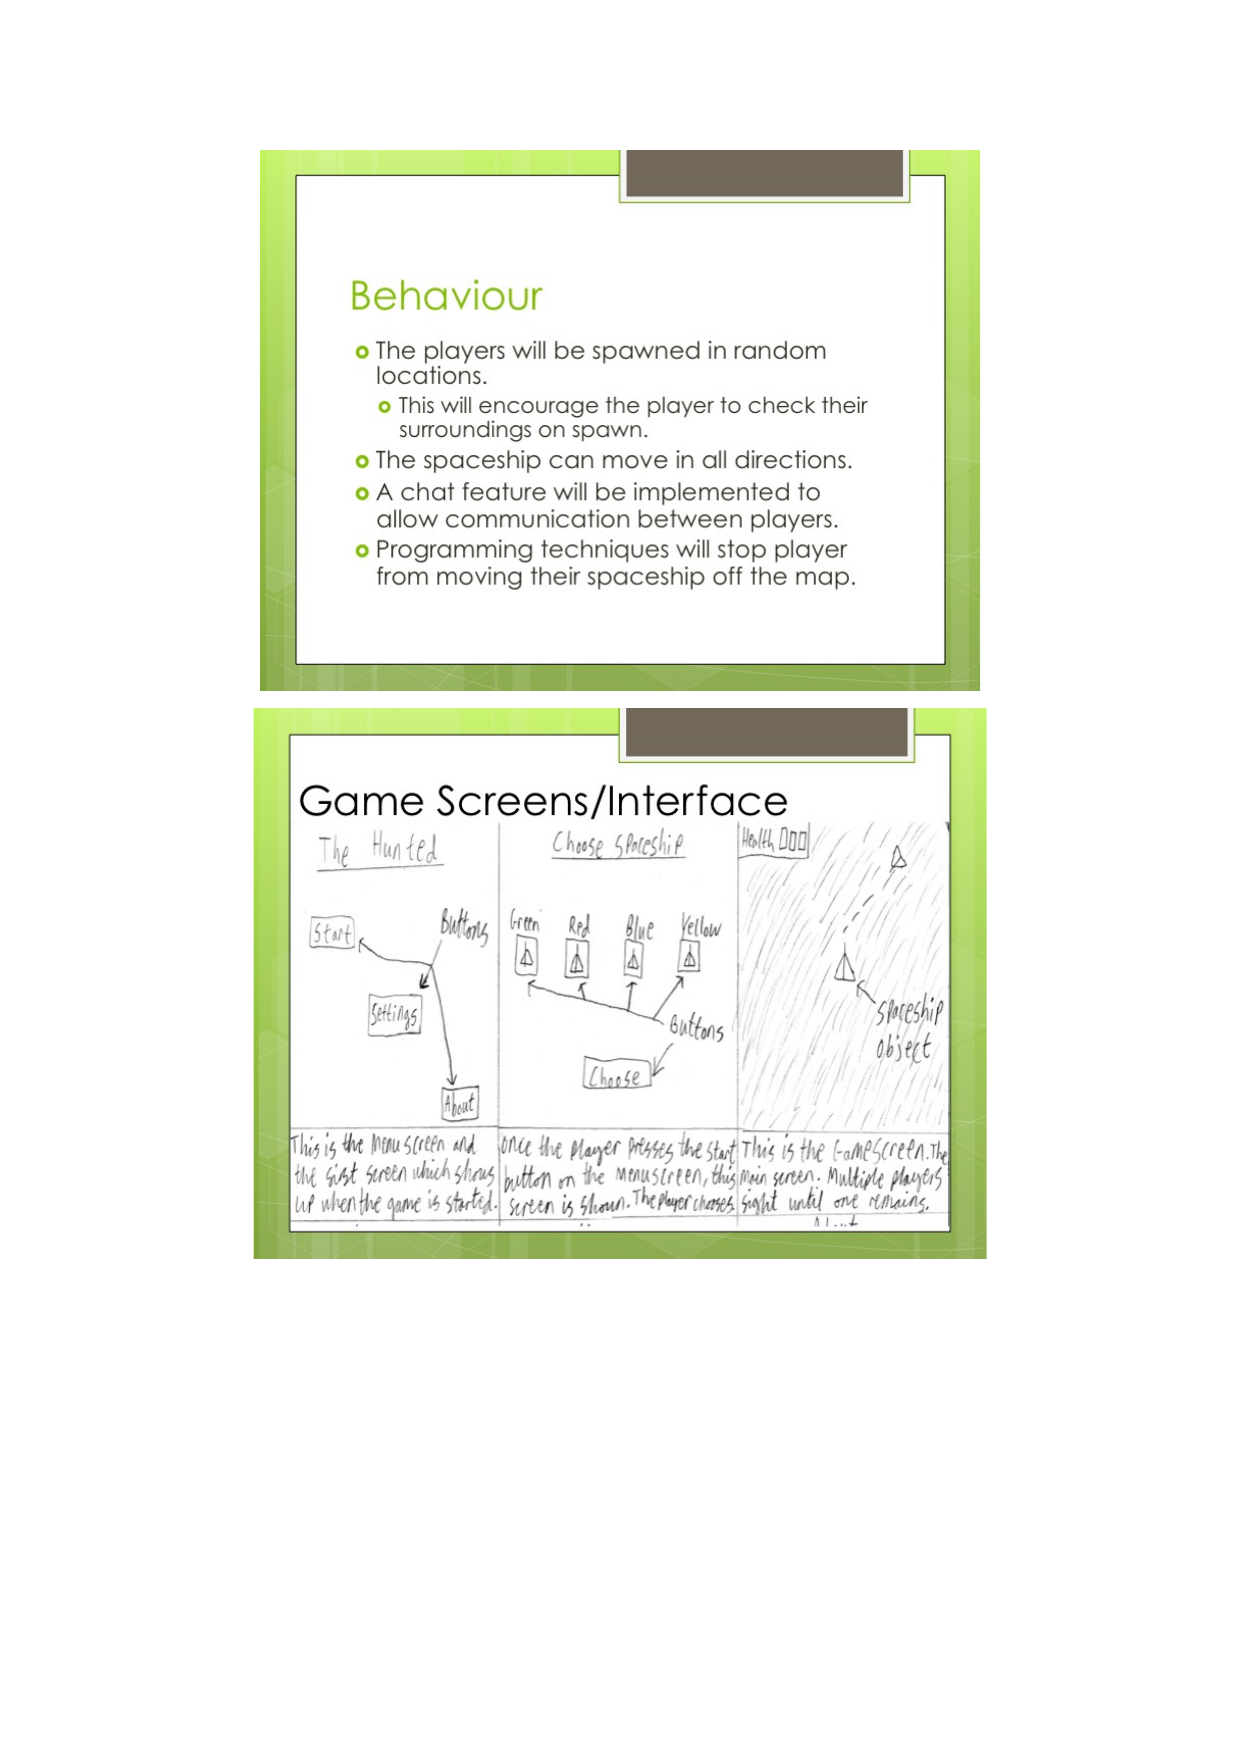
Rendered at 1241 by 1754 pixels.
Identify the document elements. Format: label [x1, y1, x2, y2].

picture [260, 150, 981, 691]
picture [253, 708, 987, 1259]
